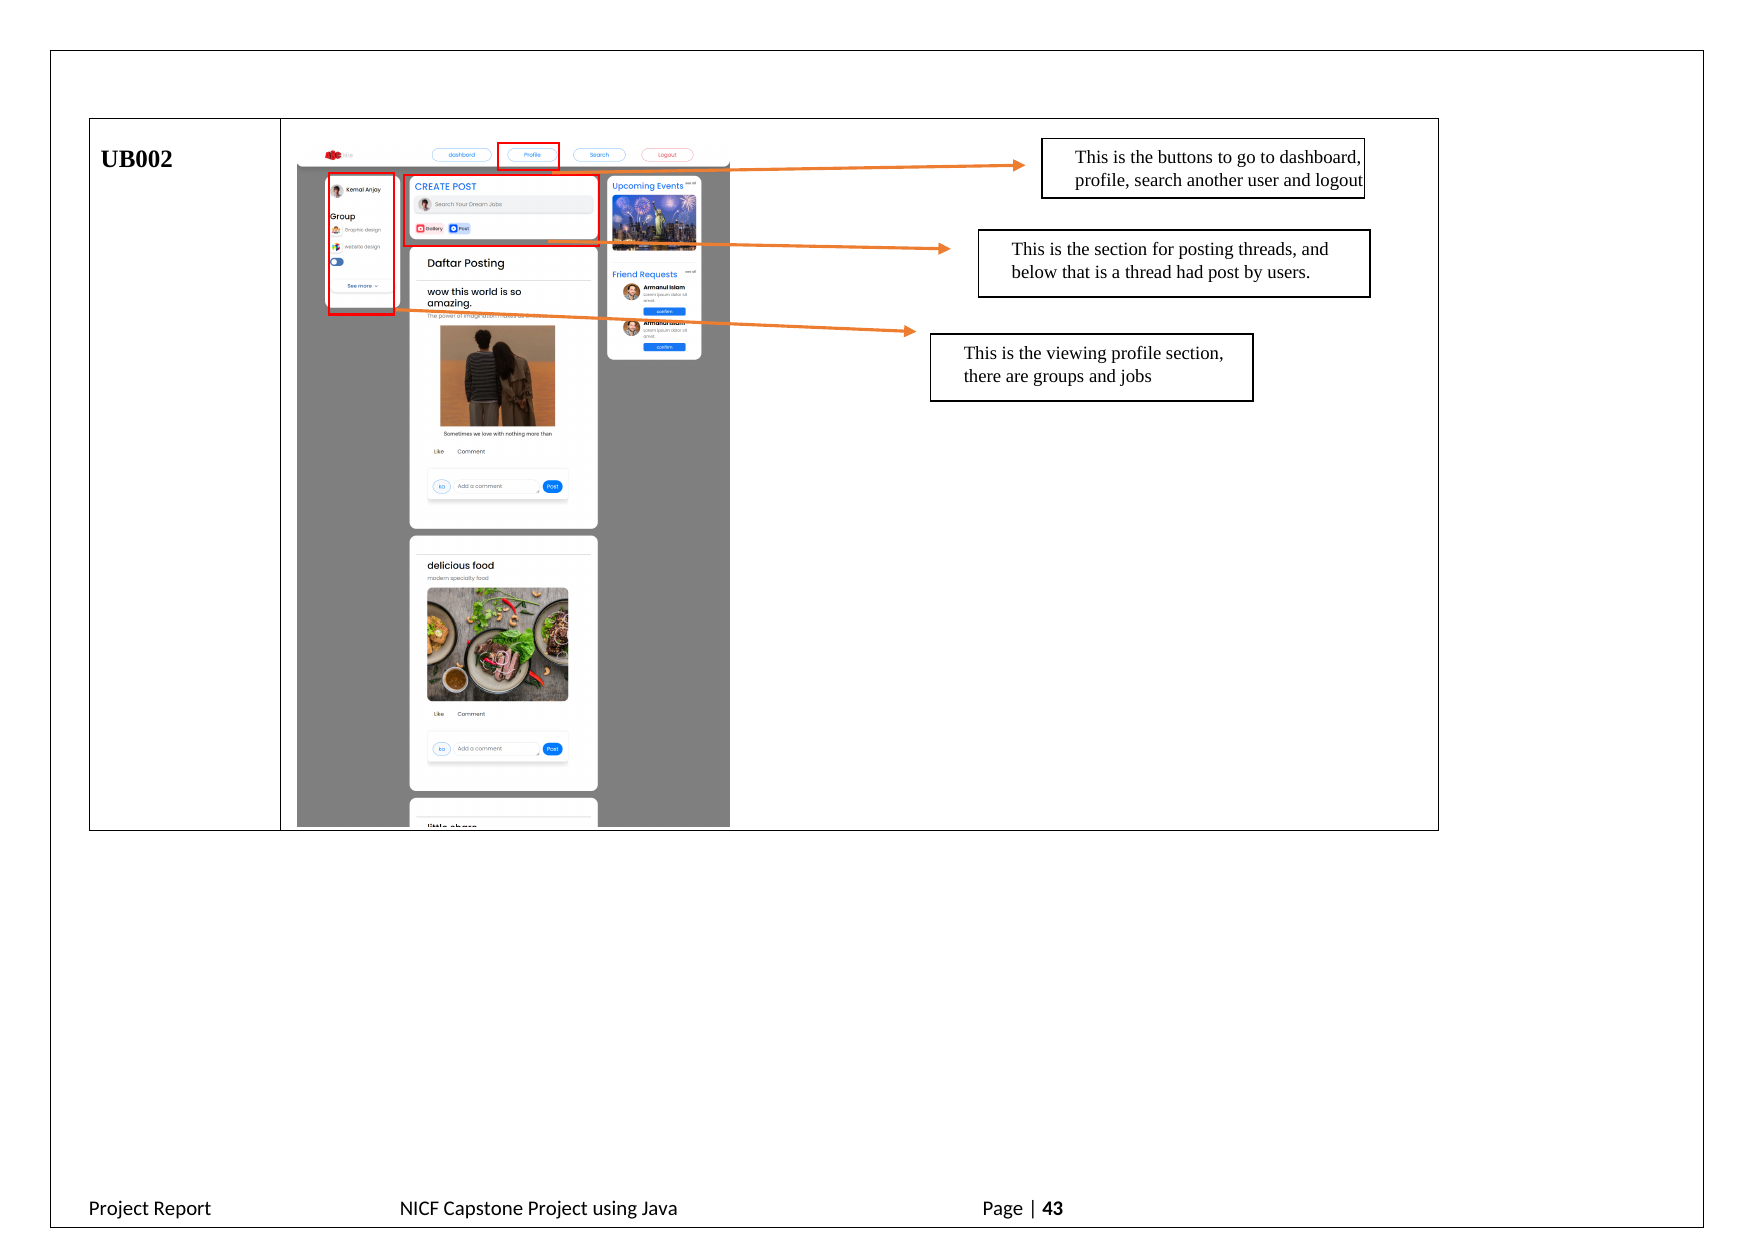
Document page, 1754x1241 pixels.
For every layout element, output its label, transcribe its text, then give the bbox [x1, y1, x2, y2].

picture [297, 144, 730, 827]
table_cell [281, 119, 1438, 830]
picture [330, 174, 393, 313]
picture [560, 144, 730, 171]
picture [405, 176, 598, 245]
picture [499, 144, 558, 169]
table_cell UB002 [90, 119, 280, 830]
picture [600, 172, 730, 243]
